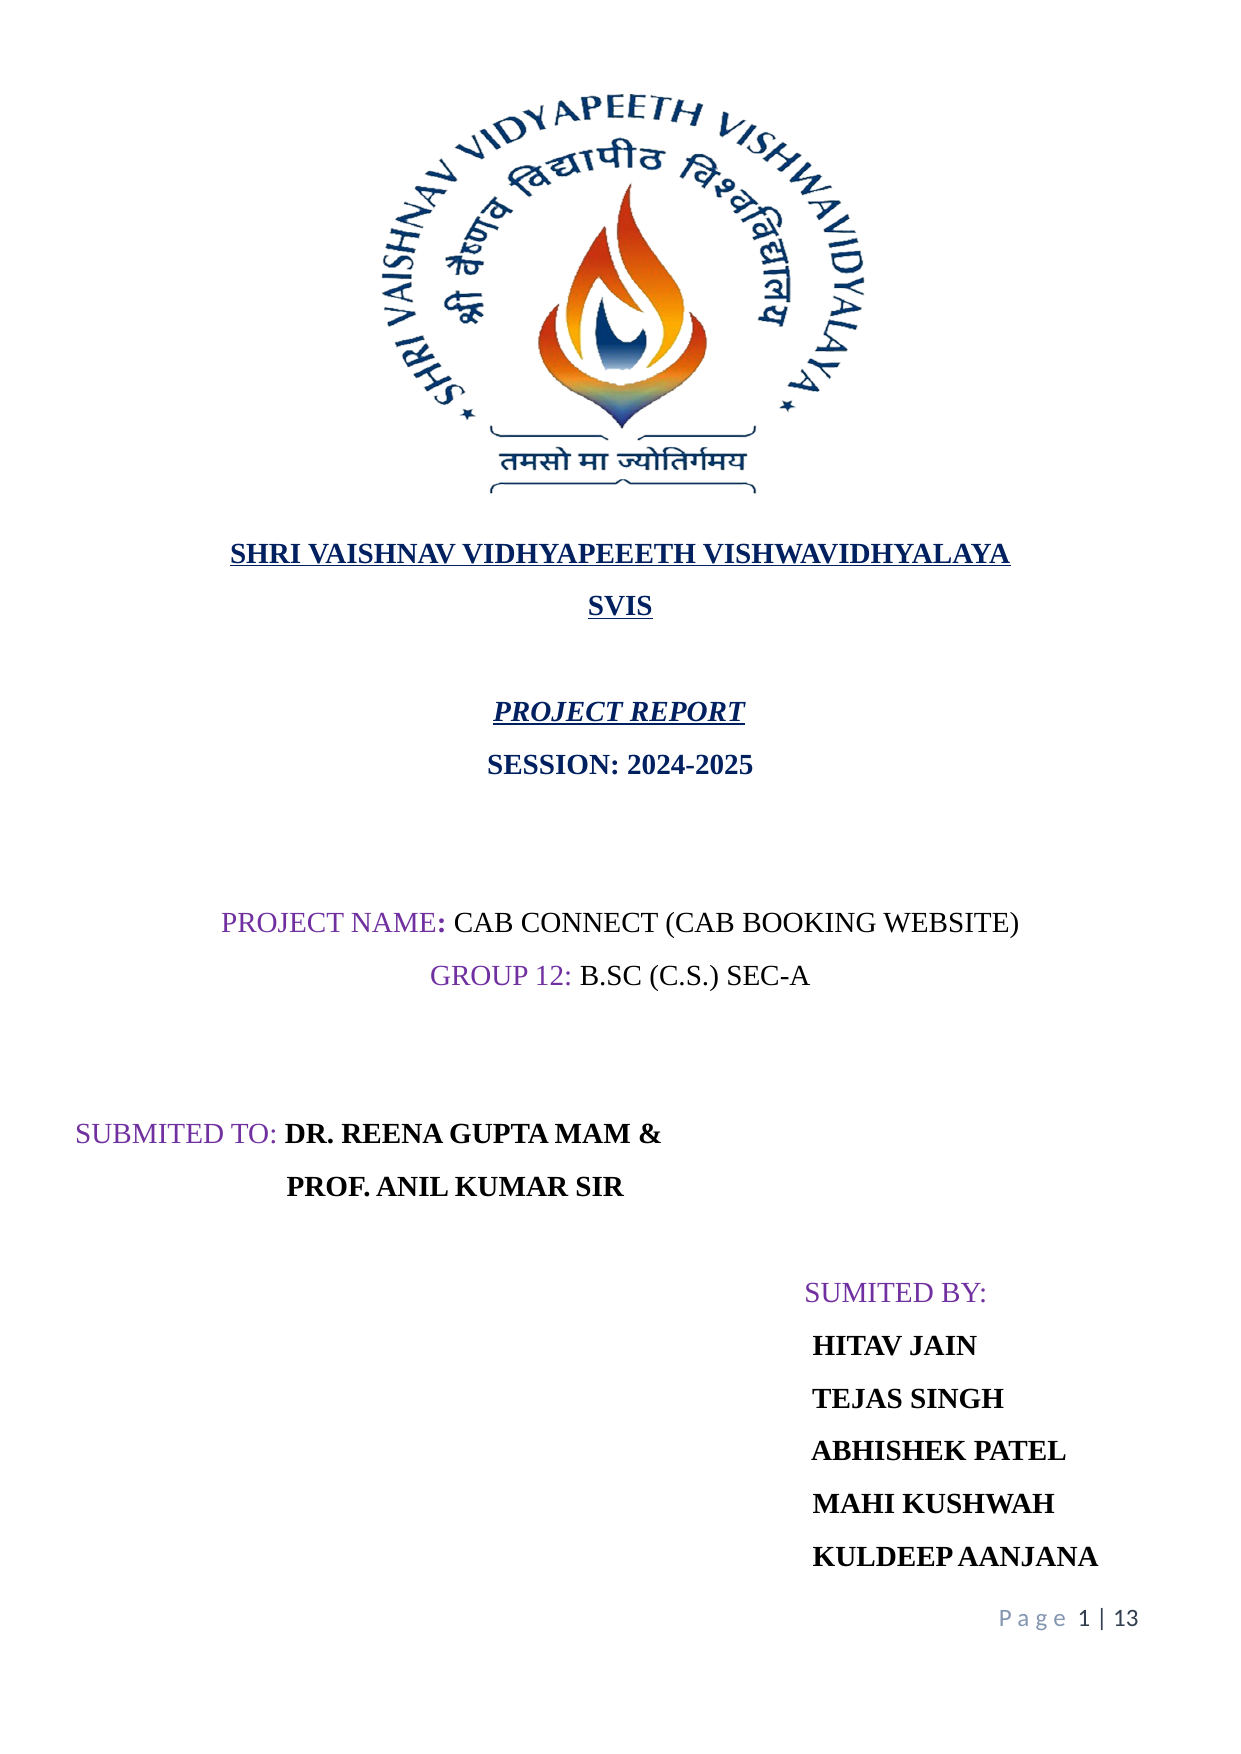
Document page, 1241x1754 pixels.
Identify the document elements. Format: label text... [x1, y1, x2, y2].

text MAHI KUSHWAH [112, 1486, 1165, 1520]
text KULDEEP AANJANA [112, 1539, 1165, 1573]
picture [366, 75, 874, 517]
text SESSION: 2024-2025 [75, 747, 1165, 781]
text PROJECT NAME: CAB CONNECT (CAB BOOKING WEBSITE) [75, 905, 1165, 939]
text PROF. ANIL KUMAR SIR [75, 1169, 1165, 1203]
text SVIS [75, 588, 1165, 622]
text ABHISHEK PATEL [112, 1433, 1165, 1467]
text TEJAS SINGH [112, 1381, 1165, 1414]
text GROUP 12: B.SC (C.S.) SEC-A [75, 958, 1165, 992]
text SUMITED BY: [75, 1275, 1165, 1309]
text SUBMITED TO: DR. REENA GUPTA MAM & [75, 1117, 1165, 1150]
text PROJECT REPORT [75, 694, 1165, 728]
text SHRI VAISHNAV VIDHYAPEEETH VISHWAVIDHYALAYA [75, 536, 1165, 569]
text HITAV JAIN [112, 1328, 1165, 1361]
